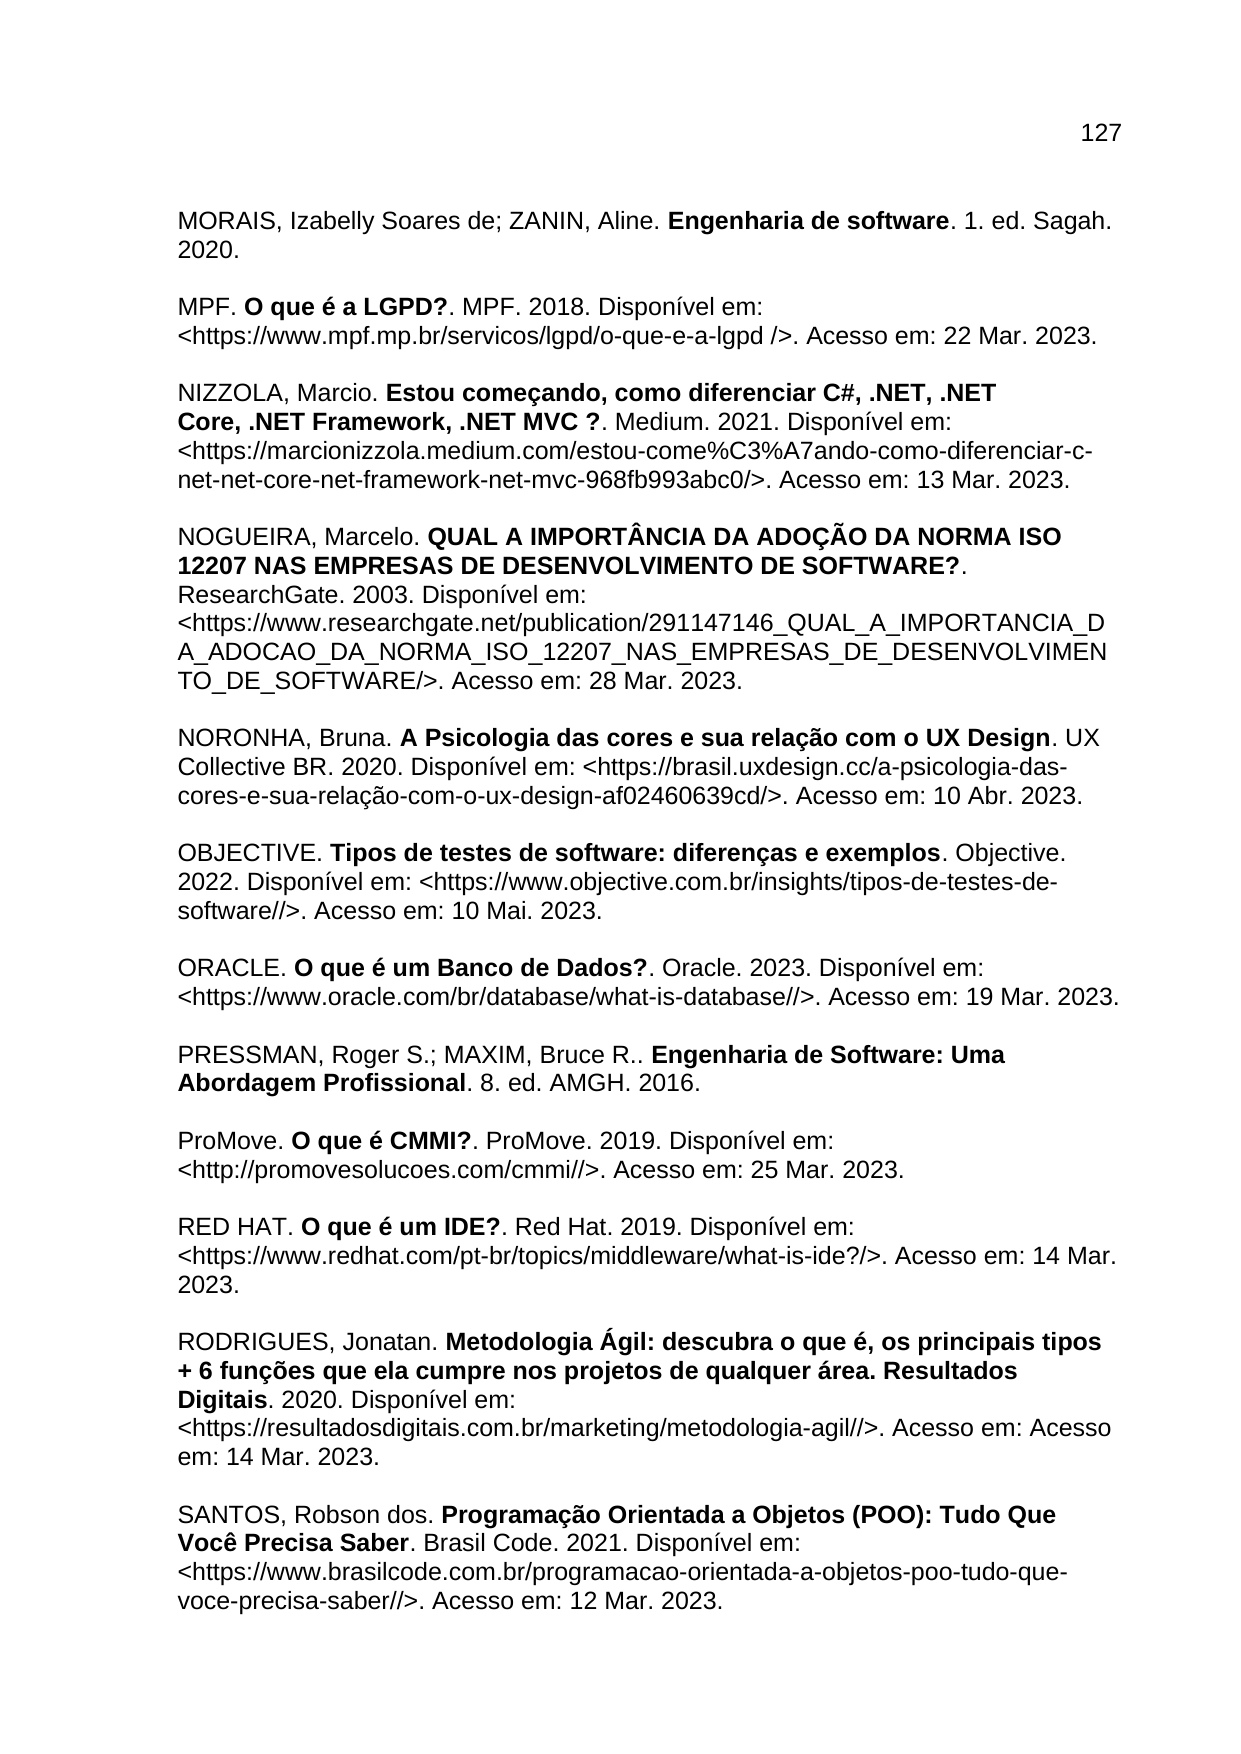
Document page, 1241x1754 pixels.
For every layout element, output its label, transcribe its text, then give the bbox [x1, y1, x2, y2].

text NORONHA, Bruna. A Psicologia das cores e sua relação com o UX Design. UX Collective BR. 2020. Disponível em: <https://brasil.uxdesign.cc/a-psicologia-das-cores-e-sua-relação-com-o-ux-design-af02460639cd/>. Acesso em: 10 Abr. 2023. [177, 723, 1122, 810]
text OBJECTIVE. Tipos de testes de software: diferenças e exemplos. Objective. 2022. Disponível em: <https://www.objective.com.br/insights/tipos-de-testes-de-software//>. Acesso em: 10 Mai. 2023. [177, 838, 1122, 925]
text RED HAT. O que é um IDE?. Red Hat. 2019. Disponível em: <https://www.redhat.com/pt-br/topics/middleware/what-is-ide?/>. Acesso em: 14 Mar. 2023. [177, 1212, 1122, 1298]
text MPF. O que é a LGPD?. MPF. 2018. Disponível em: <https://www.mpf.mp.br/servicos/lgpd/o-que-e-a-lgpd />. Acesso em: 22 Mar. 2023. [177, 292, 1122, 350]
text NIZZOLA, Marcio. Estou começando, como diferenciar C#, .NET, .NET Core, .NET Framework, .NET MVC ?. Medium. 2021. Disponível em: <https://marcionizzola.medium.com/estou-come%C3%A7ando-como-diferenciar-c-net-net-core-net-framework-net-mvc-968fb993abc0/>. Acesso em: 13 Mar. 2023. [177, 378, 1122, 493]
text ORACLE. O que é um Banco de Dados?. Oracle. 2023. Disponível em: <https://www.oracle.com/br/database/what-is-database//>. Acesso em: 19 Mar. 2023. [177, 953, 1122, 1011]
text ProMove. O que é CMMI?. ProMove. 2019. Disponível em: <http://promovesolucoes.com/cmmi//>. Acesso em: 25 Mar. 2023. [177, 1126, 1122, 1183]
text MORAIS, Izabelly Soares de; ZANIN, Aline. Engenharia de software. 1. ed. Sagah. 2020. [177, 206, 1122, 263]
text NOGUEIRA, Marcelo. QUAL A IMPORTÂNCIA DA ADOÇÃO DA NORMA ISO 12207 NAS EMPRESAS DE DESENVOLVIMENTO DE SOFTWARE?. ResearchGate. 2003. Disponível em: <https://www.researchgate.net/publication/291147146_QUAL_A_IMPORTANCIA_DA_ADOCAO_DA_NORMA_ISO_12207_NAS_EMPRESAS_DE_DESENVOLVIMENTO_DE_SOFTWARE/>. Acesso em: 28 Mar. 2023. [177, 522, 1122, 695]
text PRESSMAN, Roger S.; MAXIM, Bruce R.. Engenharia de Software: Uma Abordagem Profissional. 8. ed. AMGH. 2016. [177, 1040, 1122, 1097]
text SANTOS, Robson dos. Programação Orientada a Objetos (POO): Tudo Que Você Precisa Saber. Brasil Code. 2021. Disponível em: <https://www.brasilcode.com.br/programacao-orientada-a-objetos-poo-tudo-que-voce-precisa-saber//>. Acesso em: 12 Mar. 2023. [177, 1500, 1122, 1615]
text RODRIGUES, Jonatan. Metodologia Ágil: descubra o que é, os principais tipos + 6 funções que ela cumpre nos projetos de qualquer área. Resultados Digitais. 2020. Disponível em: <https://resultadosdigitais.com.br/marketing/metodologia-agil//>. Acesso em: Acesso em: 14 Mar. 2023. [177, 1327, 1122, 1471]
